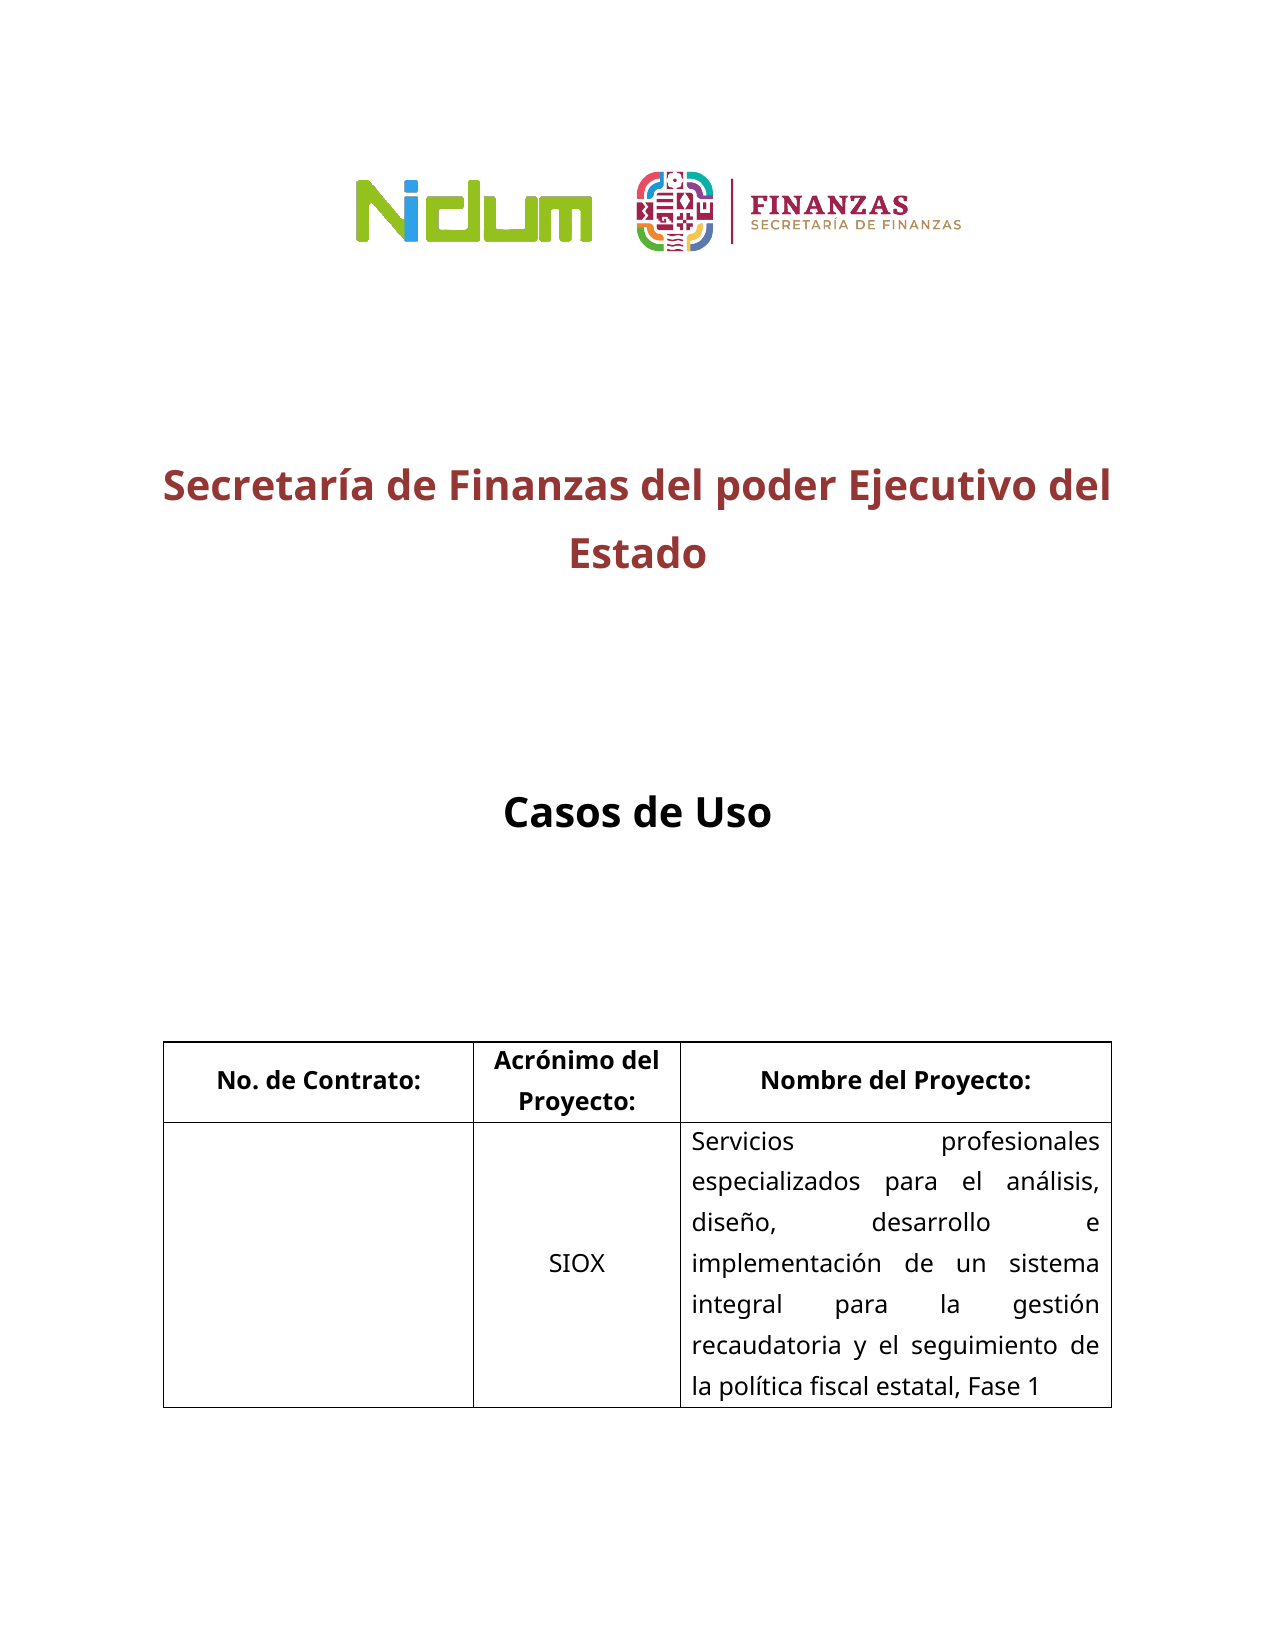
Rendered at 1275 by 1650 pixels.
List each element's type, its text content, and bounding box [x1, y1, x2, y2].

table_header Nombre del Proyecto: [681, 1043, 1111, 1122]
picture [344, 175, 604, 243]
table_cell SIOX [474, 1123, 680, 1407]
title Secretaría de Finanzas del poder Ejecutivo del Estado [112, 456, 1162, 581]
table_cell [164, 1123, 473, 1407]
table_cell Servicios profesionales especializados para el análisis, diseño, desarrollo e implementación de un sistema integral para la gestión recaudatoria y el seguimiento de la política fiscal estatal, Fase 1 [681, 1123, 1111, 1407]
table_header Acrónimo del Proyecto: [474, 1043, 680, 1122]
table_header No. de Contrato: [164, 1043, 473, 1122]
title Casos de Uso [112, 783, 1162, 840]
picture [629, 163, 983, 259]
